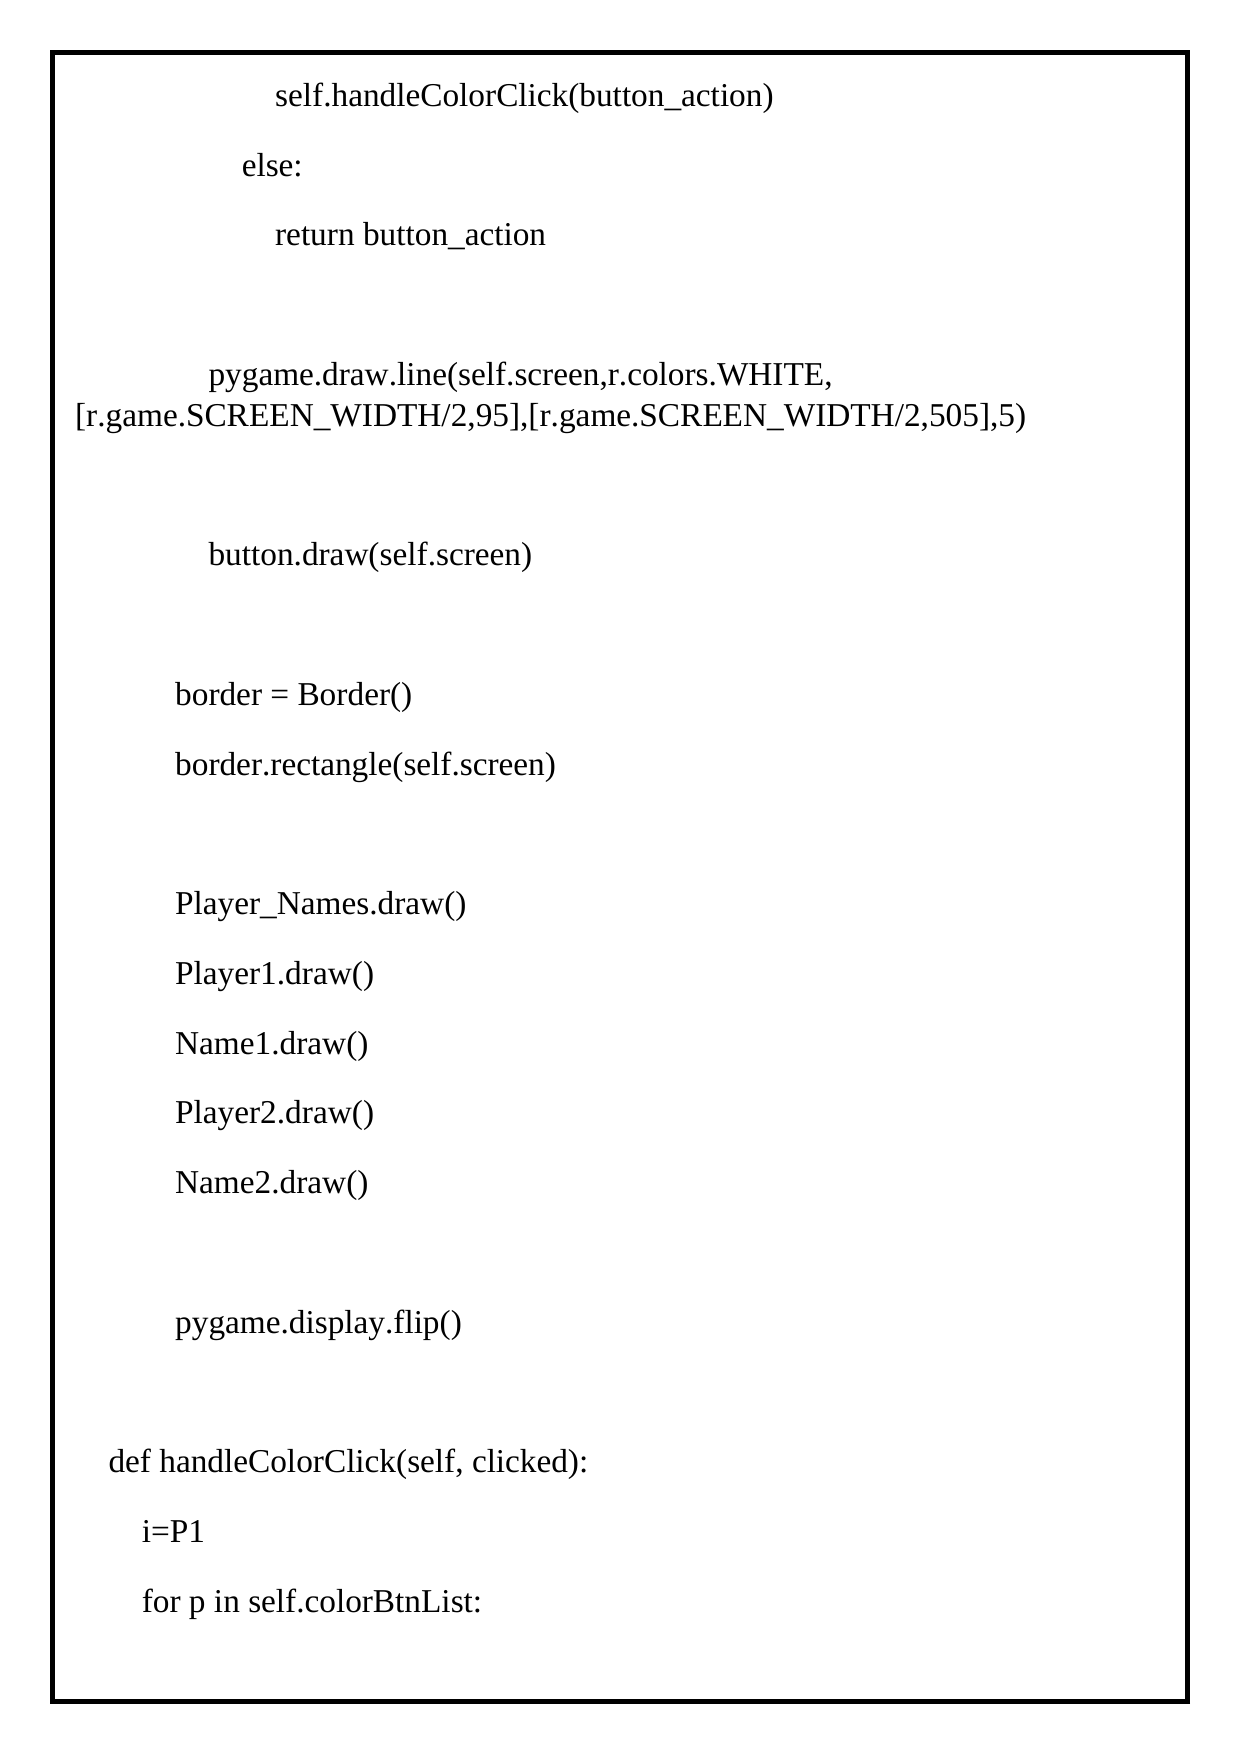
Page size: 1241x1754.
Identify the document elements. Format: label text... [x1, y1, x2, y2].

text border.rectangle(self.screen) [75, 744, 1165, 782]
text Player1.draw() [75, 953, 1165, 991]
text else: [75, 145, 1165, 183]
text Player2.draw() [75, 1093, 1165, 1131]
text def handleColorClick(self, clicked): [75, 1442, 1165, 1480]
text border = Border() [75, 674, 1165, 712]
text i=P1 [75, 1511, 1165, 1550]
text self.handleColorClick(button_action) [75, 75, 1165, 113]
text Player_Names.draw() [75, 883, 1165, 922]
text for p in self.colorBtnList: [75, 1581, 1165, 1619]
text pygame.display.flip() [75, 1302, 1165, 1340]
text pygame.draw.line(self.screen,r.colors.WHITE,[r.game.SCREEN_WIDTH/2,95],[r.game.SCREEN_WIDTH/2,505],5) [75, 354, 1165, 433]
text Name1.draw() [75, 1023, 1165, 1061]
text Name2.draw() [75, 1162, 1165, 1201]
text return button_action [75, 214, 1165, 253]
text button.draw(self.screen) [75, 534, 1165, 573]
